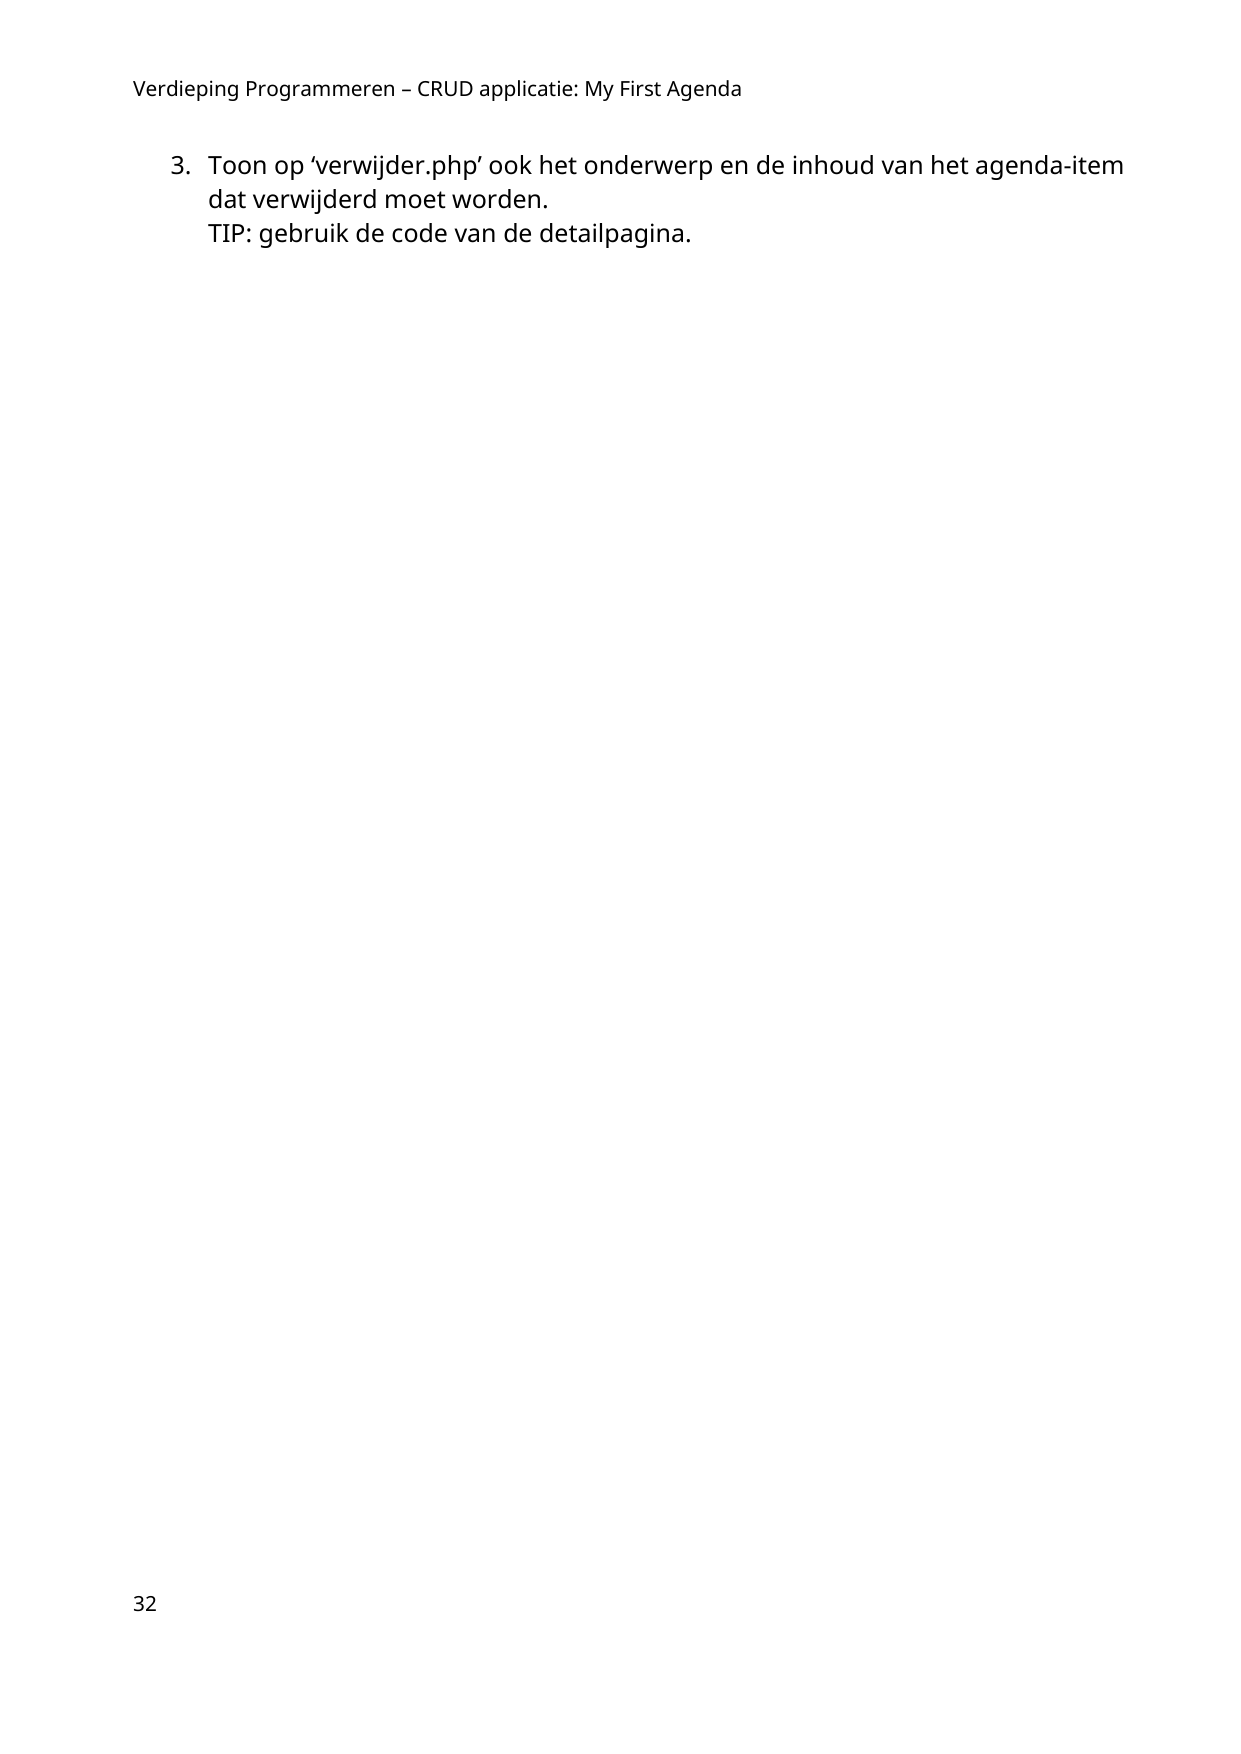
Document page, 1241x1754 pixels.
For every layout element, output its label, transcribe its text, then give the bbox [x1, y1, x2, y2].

list Toon op ‘verwijder.php’ ook het onderwerp en de inhoud van het agenda-item dat verwijderd moet worden. TIP: gebruik de code van de detailpagina. [170, 148, 1137, 312]
